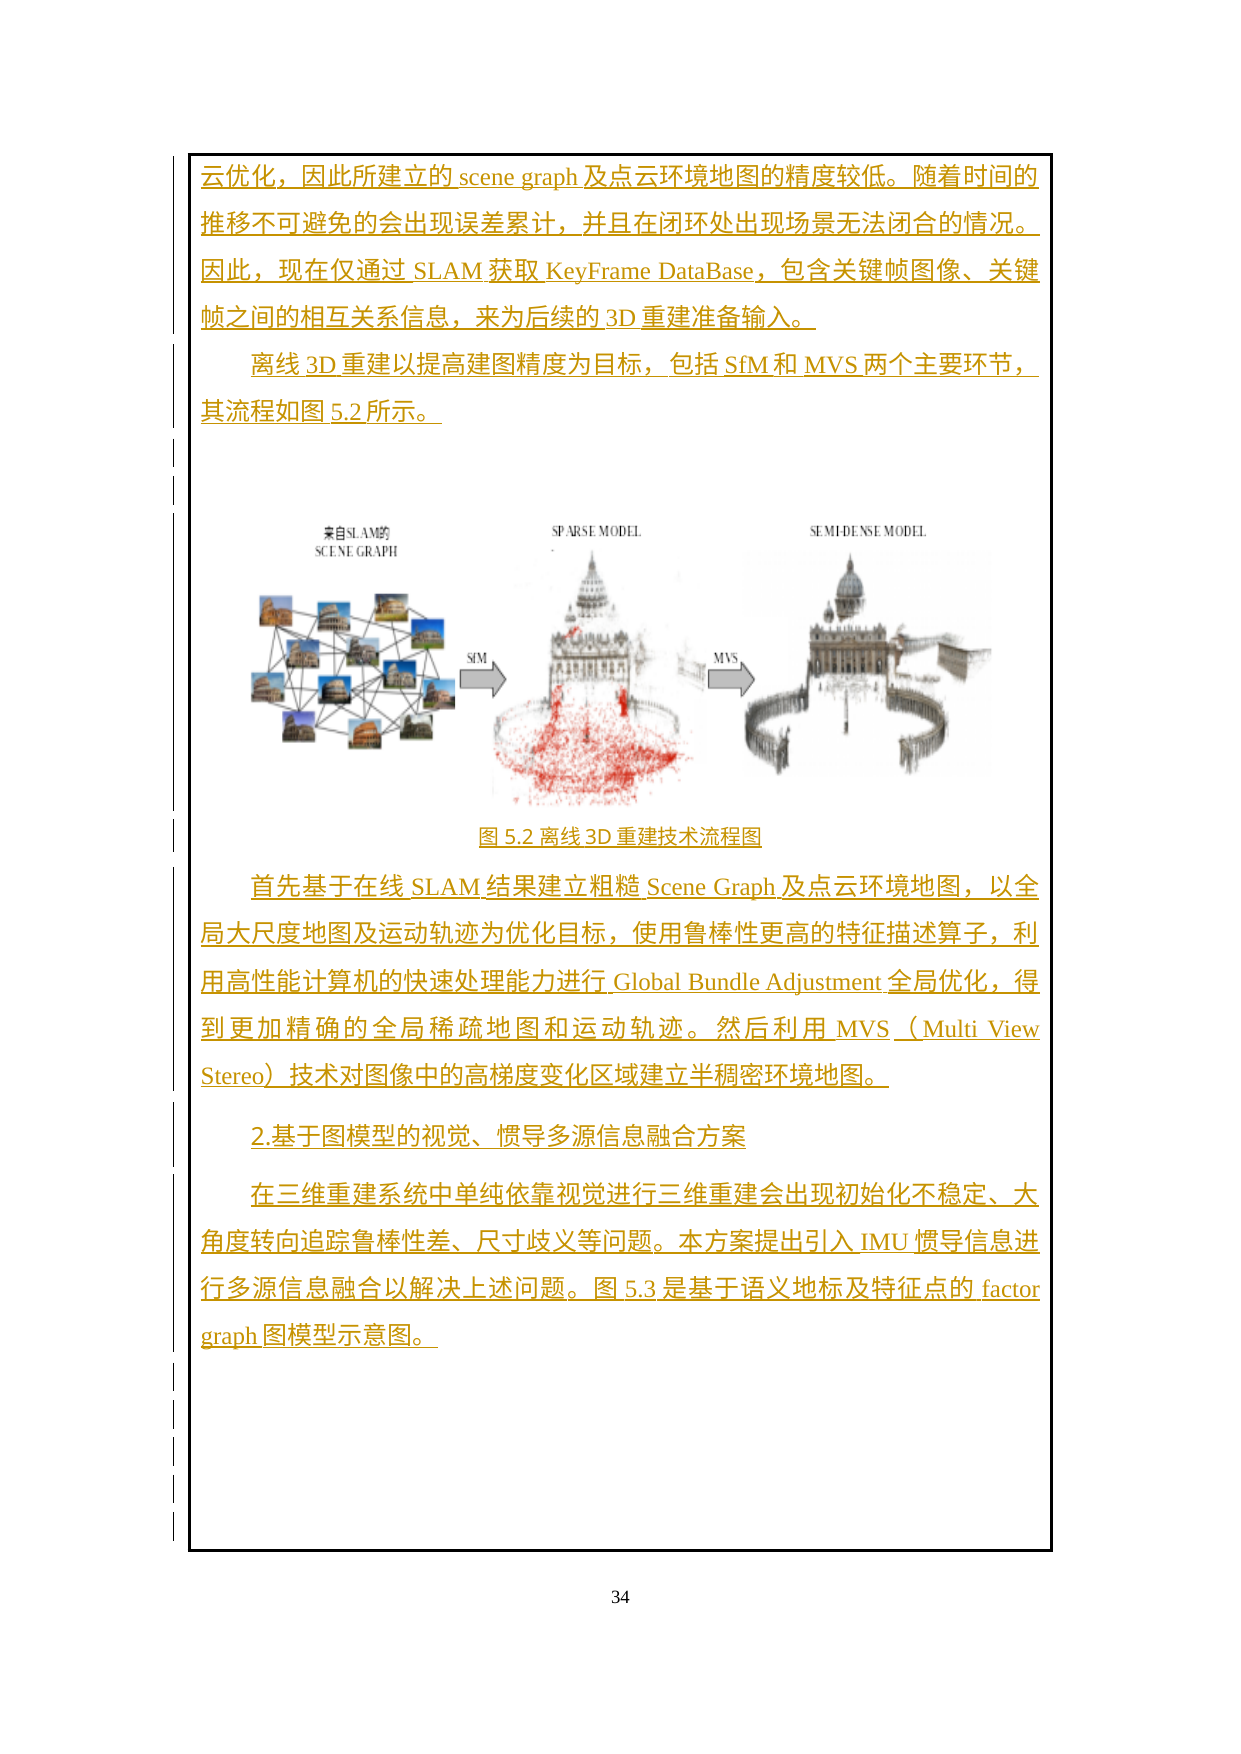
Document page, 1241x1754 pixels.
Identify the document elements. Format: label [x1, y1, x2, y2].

table_header [191, 156, 1050, 1549]
